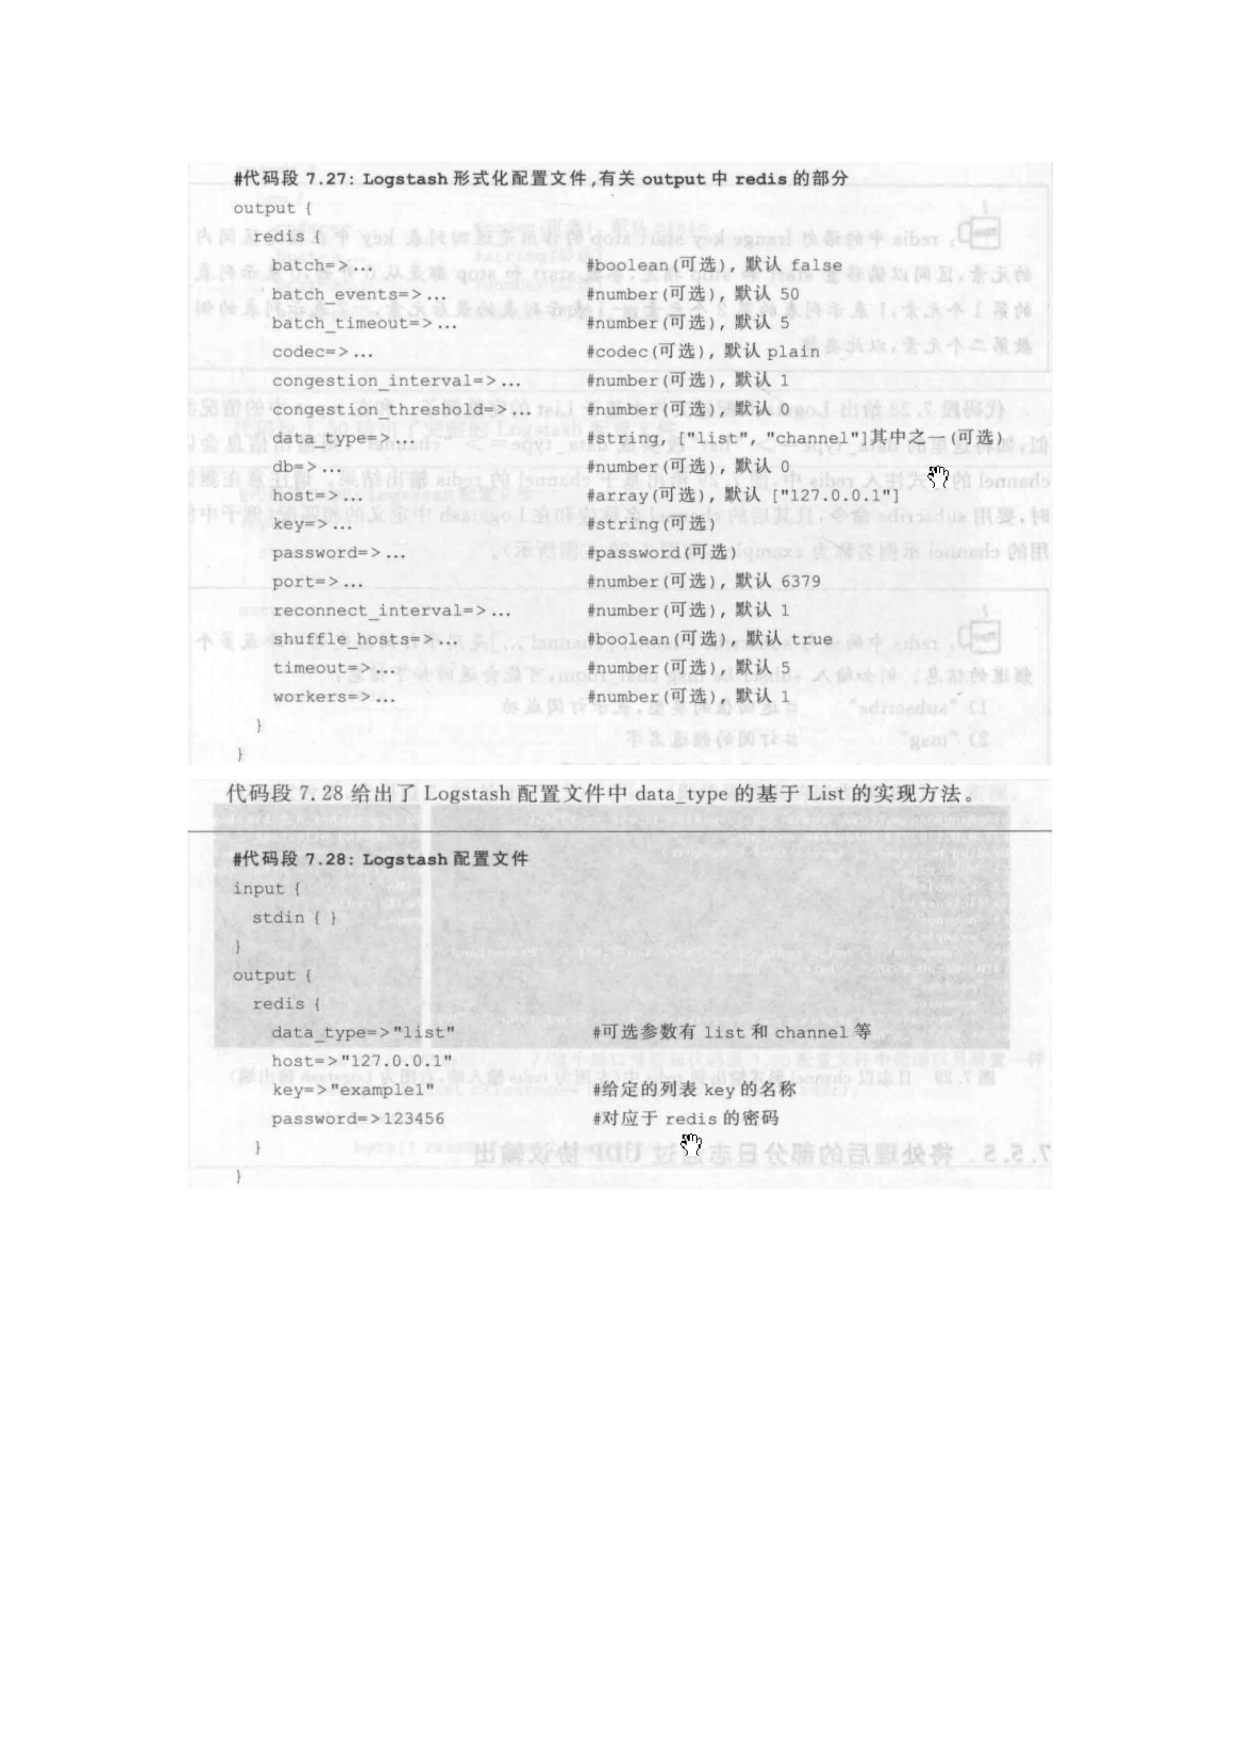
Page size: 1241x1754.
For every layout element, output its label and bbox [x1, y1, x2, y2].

picture [187, 779, 1053, 1189]
picture [187, 162, 1053, 765]
